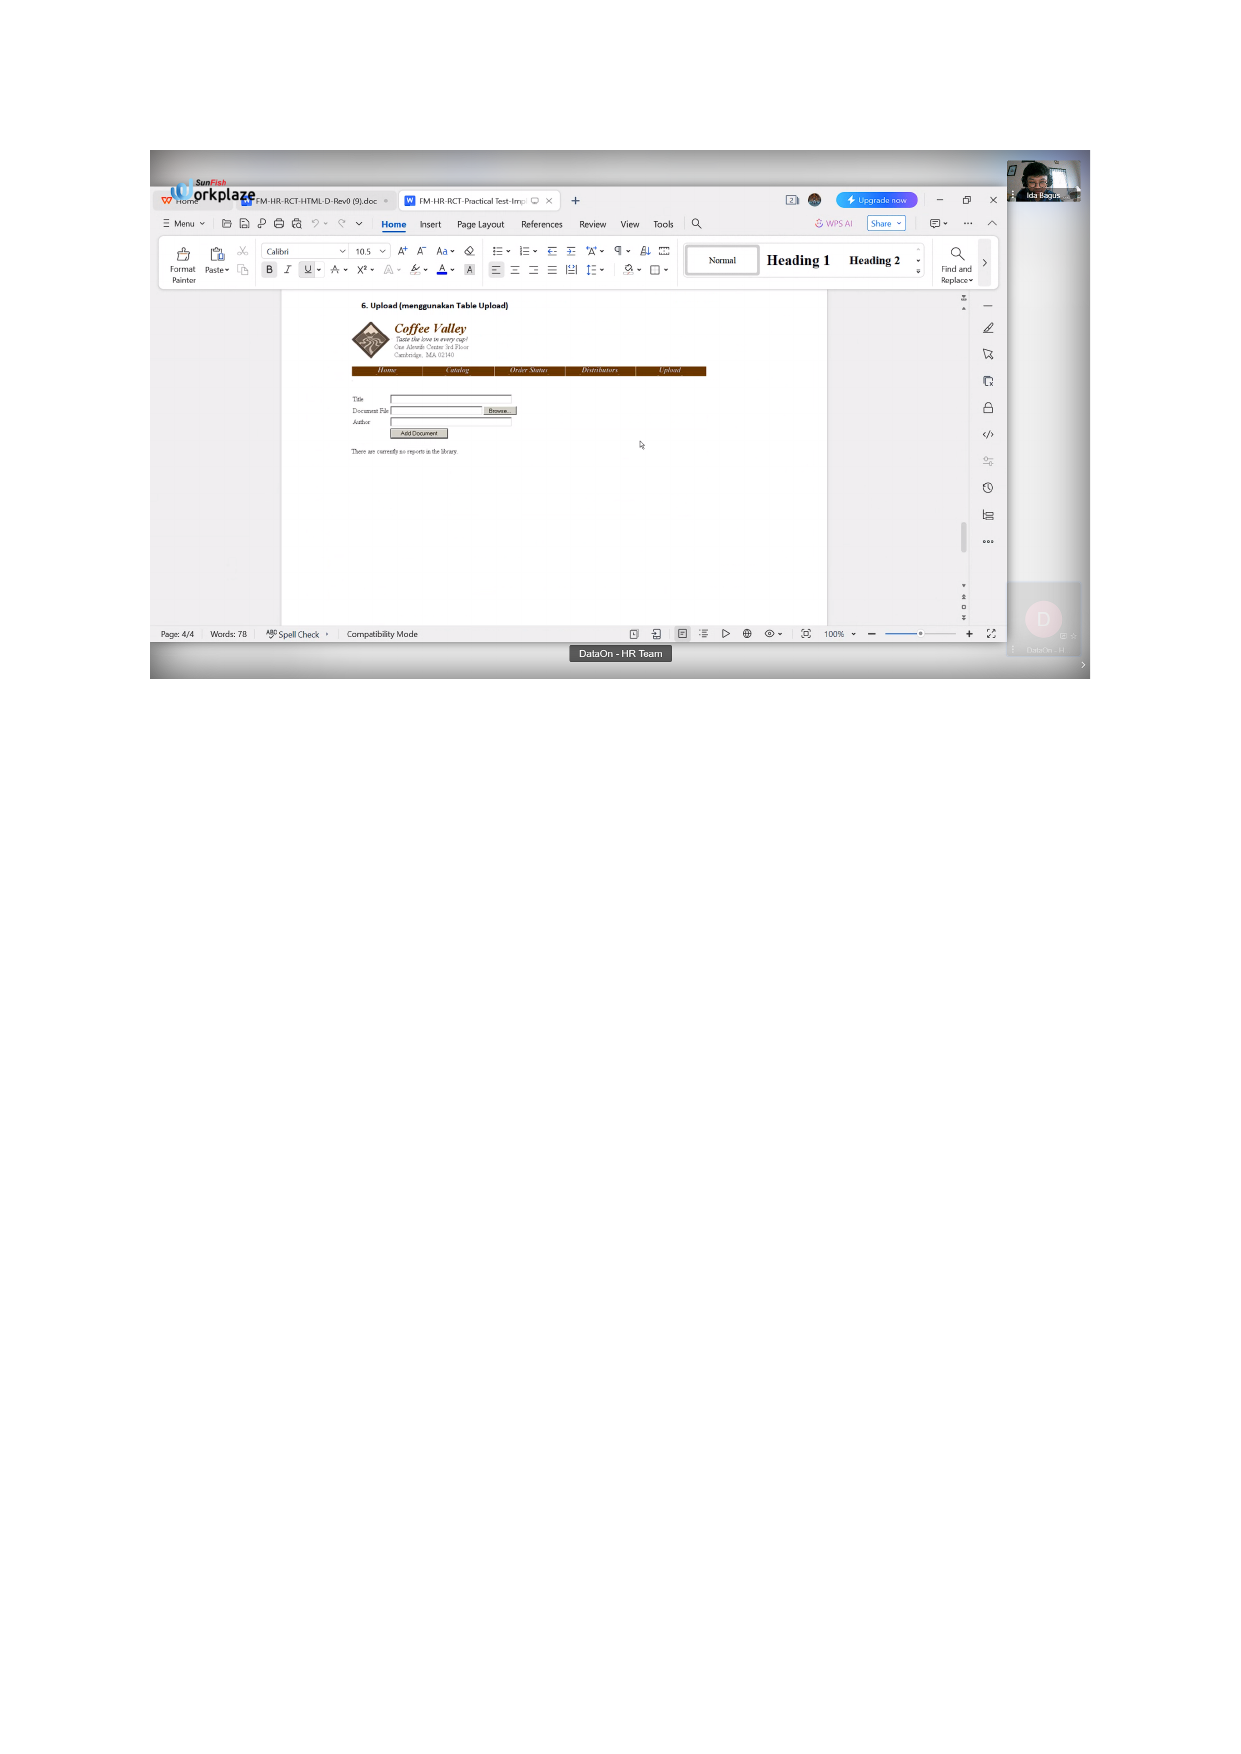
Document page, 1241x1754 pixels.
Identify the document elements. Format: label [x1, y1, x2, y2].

picture [150, 150, 1091, 679]
